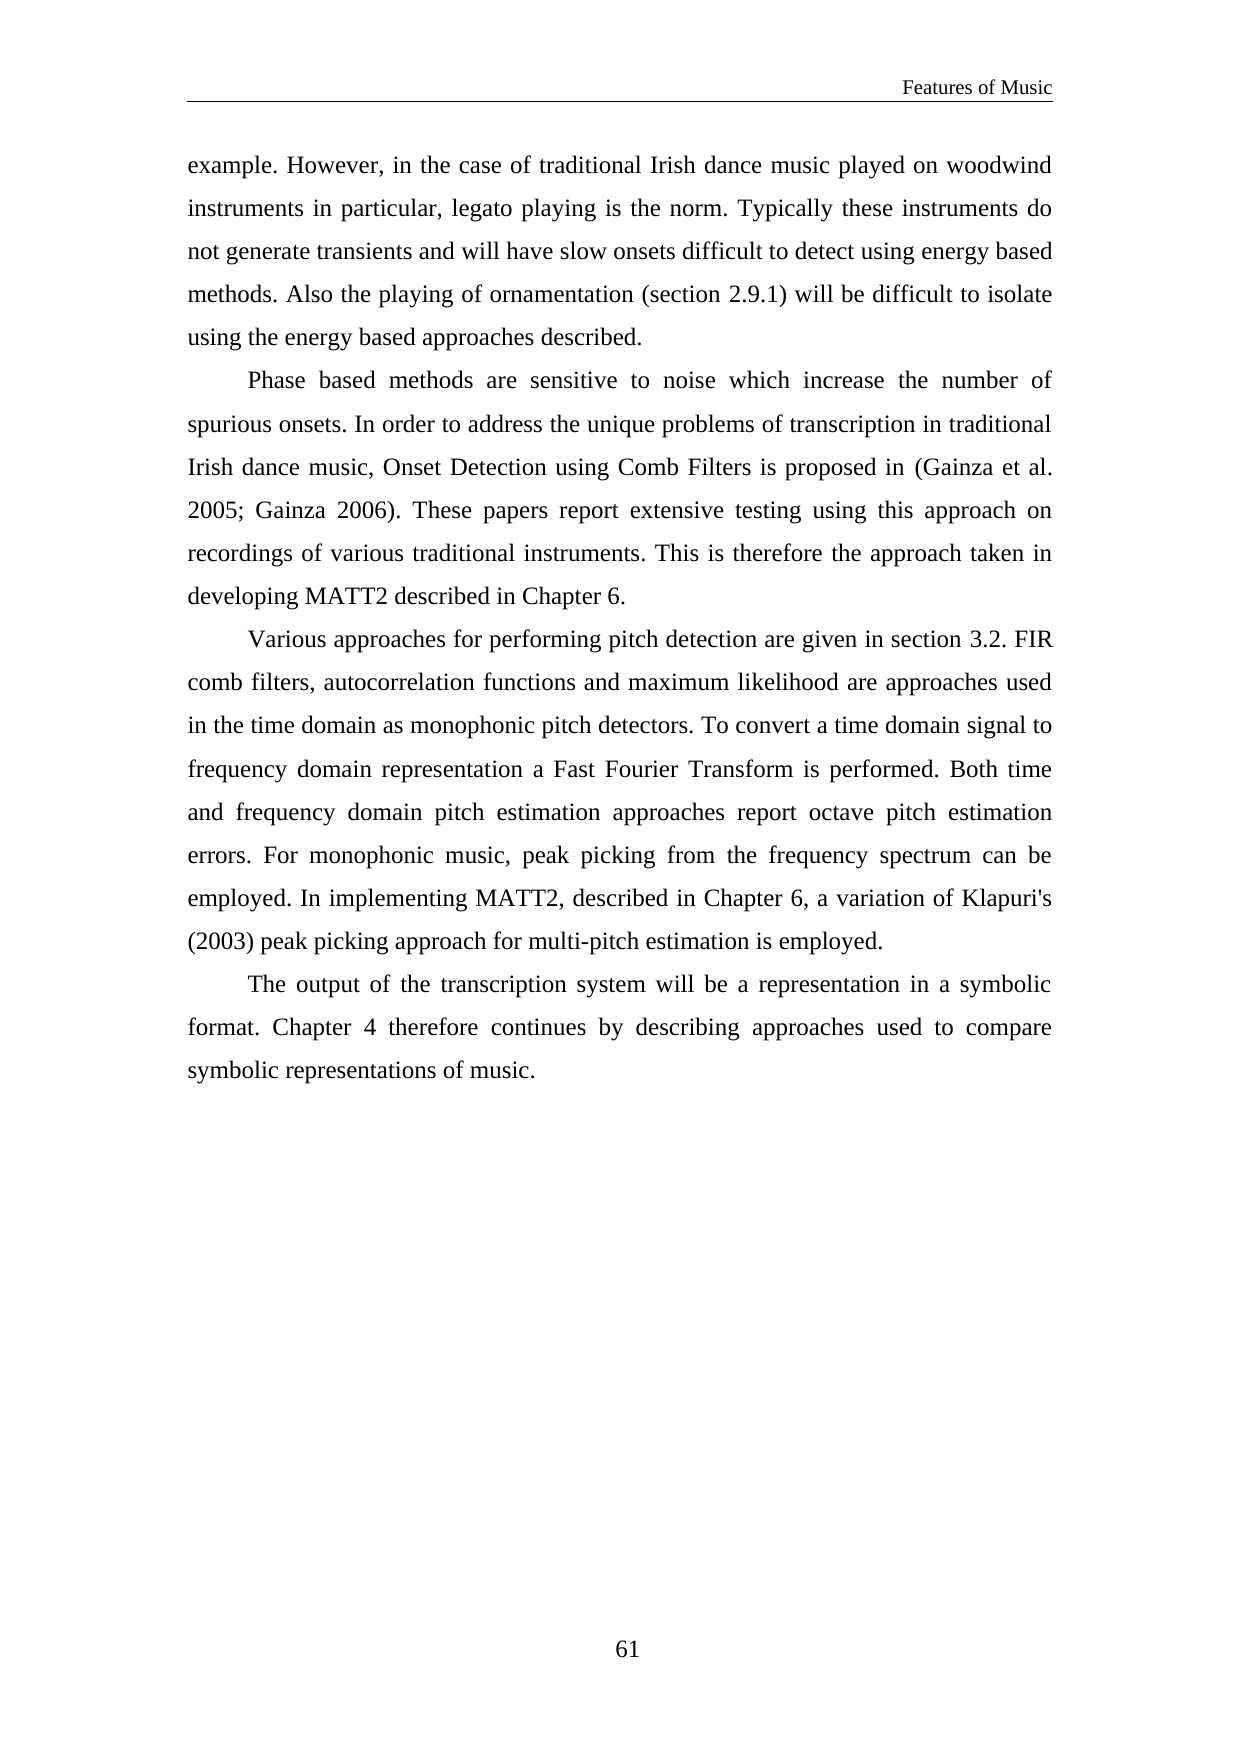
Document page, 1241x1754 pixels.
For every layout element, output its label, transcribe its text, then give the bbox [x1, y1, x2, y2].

text Phase based methods are sensitive to noise which increase the number of spurious onsets. In order to address the unique problems of transcription in traditional Irish dance music, Onset Detection using Comb Filters is proposed in (Gainza et al. 2005; Gainza 2006). These papers report extensive testing using this approach on recordings of various traditional instruments. This is therefore the approach taken in developing MATT2 described in Chapter 6. [187, 366, 1053, 610]
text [187, 150, 1053, 351]
text Various approaches for performing pitch detection are given in section 3.2. FIR comb filters, autocorrelation functions and maximum likelihood are approaches used in the time domain as monophonic pitch detectors. To convert a time domain signal to frequency domain representation a Fast Fourier Transform is performed. Both time and frequency domain pitch estimation approaches report octave pitch estimation errors. For monophonic music, peak picking from the frequency spectrum can be employed. In implementing MATT2, described in Chapter 6, a variation of Klapuri's (2003) peak picking approach for multi-pitch estimation is employed. [187, 624, 1053, 955]
text The output of the transcription system will be a representation in a symbolic format. Chapter 4 therefore continues by describing approaches used to compare symbolic representations of music. [187, 969, 1053, 1084]
